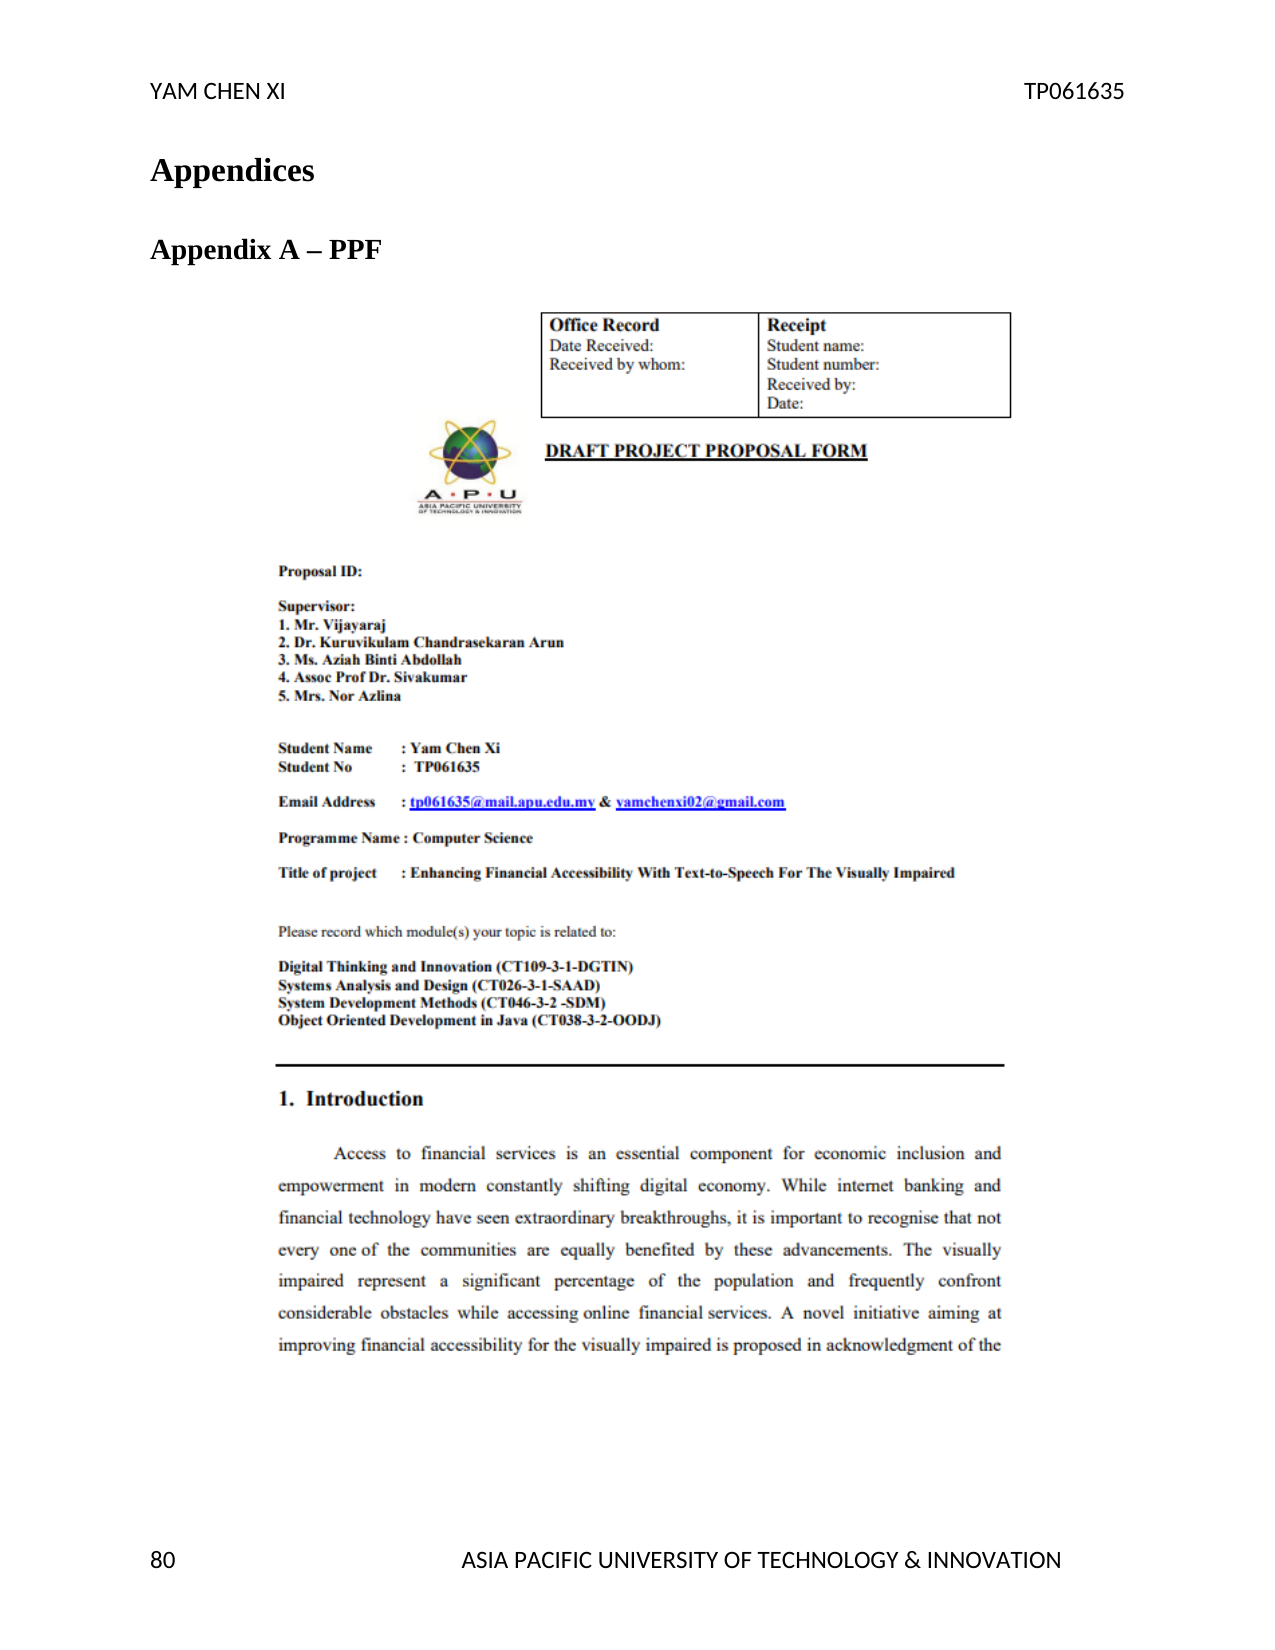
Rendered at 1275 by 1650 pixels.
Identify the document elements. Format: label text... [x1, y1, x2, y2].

subtitle Appendices [150, 150, 1125, 188]
subtitle Appendix A – PPF [150, 232, 1125, 266]
picture [202, 307, 1073, 1410]
